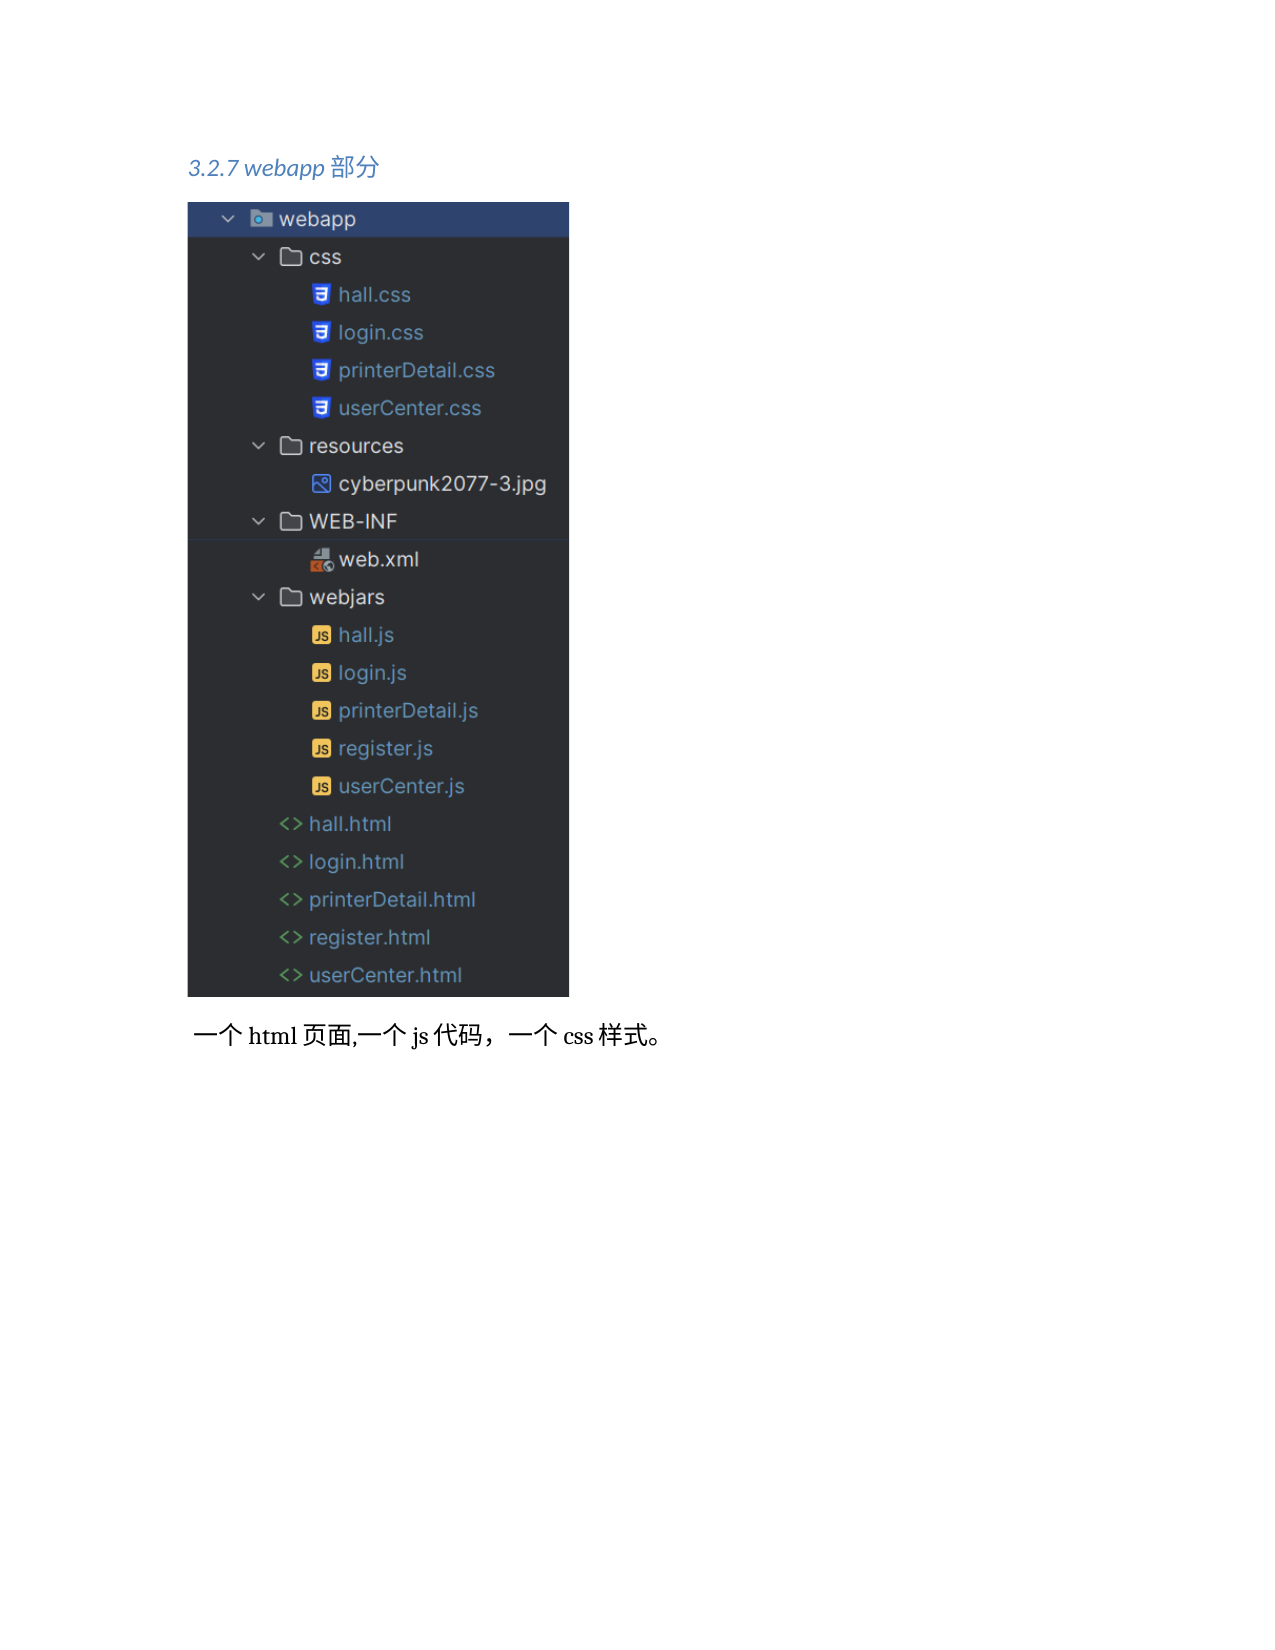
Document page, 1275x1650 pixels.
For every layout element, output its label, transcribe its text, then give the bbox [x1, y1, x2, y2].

subtitle 3.2.7 webapp部分 [187, 150, 1087, 184]
picture [187, 202, 570, 997]
text 一个html页面,一个js代码，一个css样式。 [187, 1016, 1087, 1052]
